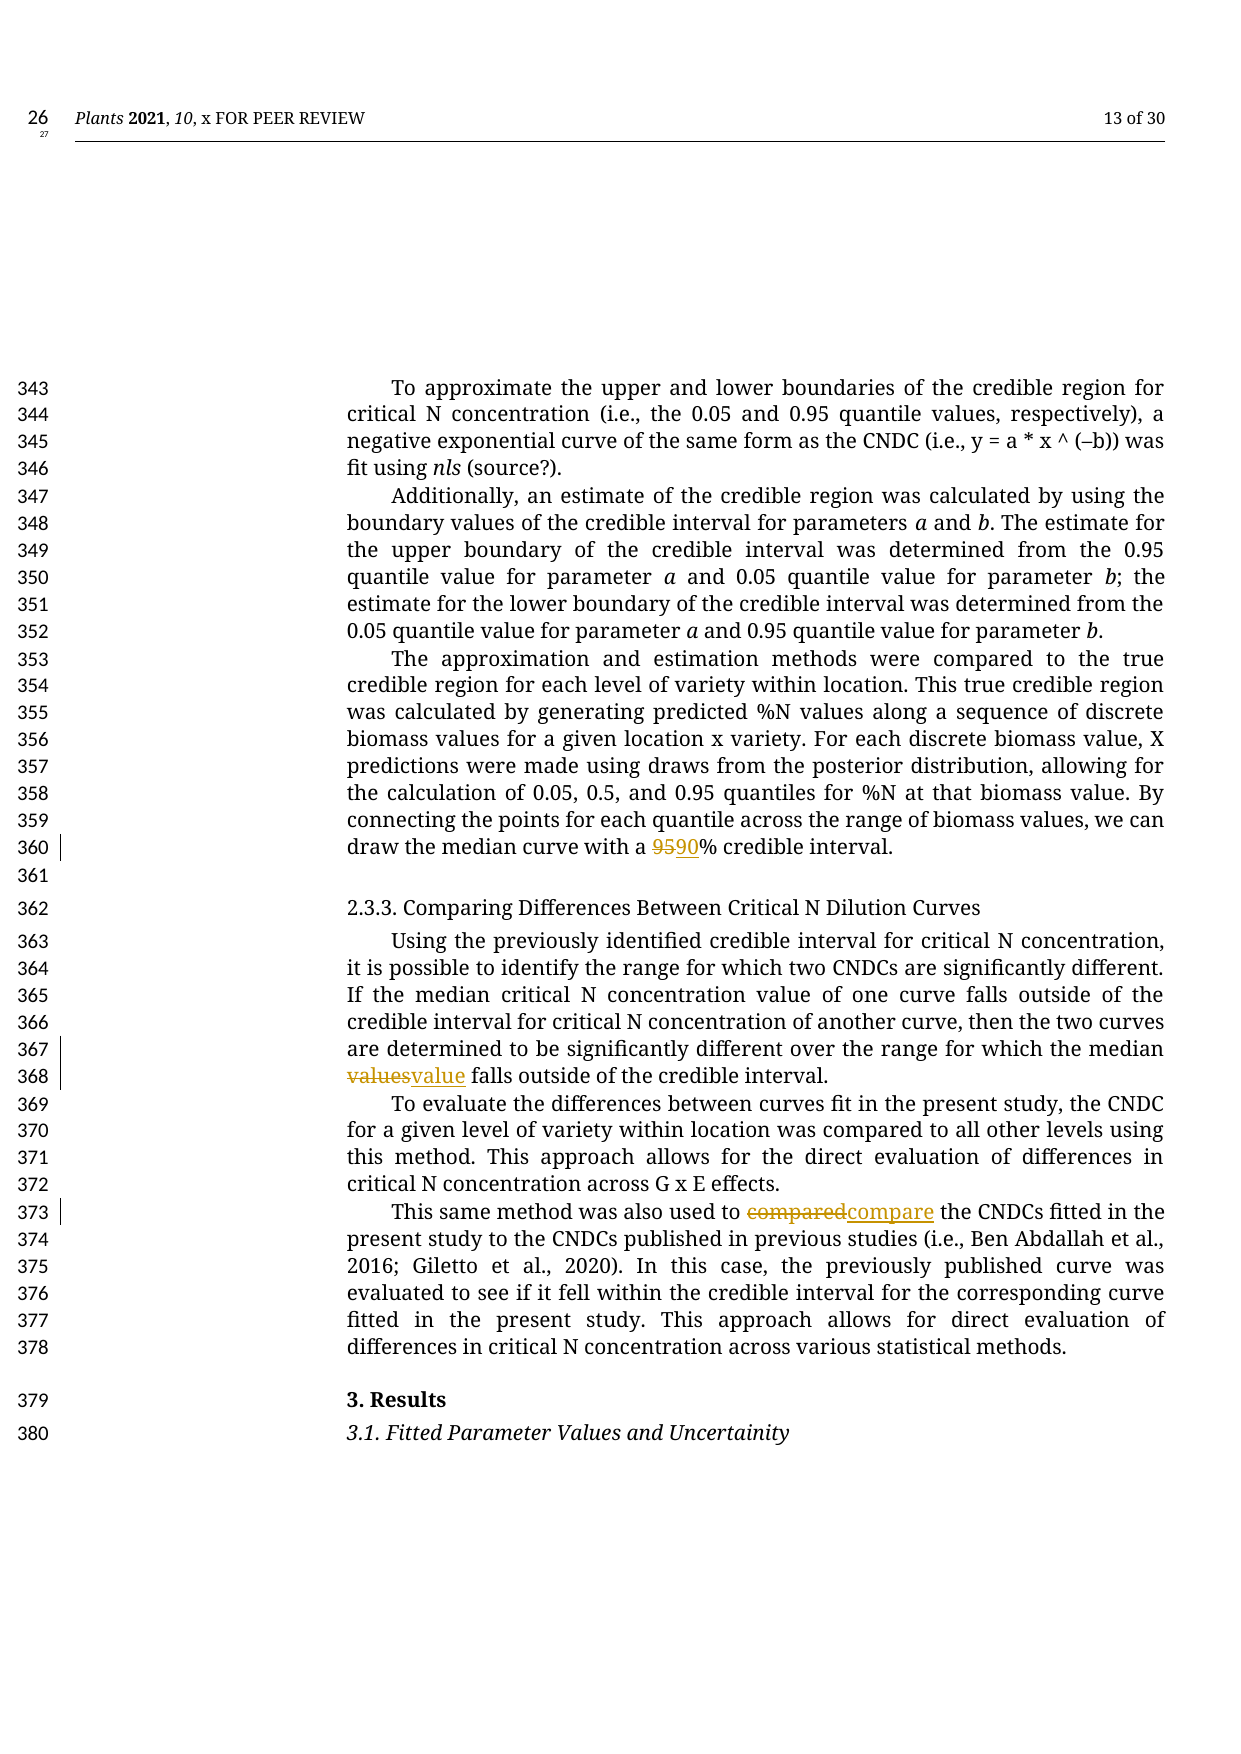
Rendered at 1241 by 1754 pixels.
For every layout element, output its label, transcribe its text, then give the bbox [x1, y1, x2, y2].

text To evaluate the differences between curves fit in the present study, the CNDC for a given level of variety within location was compared to all other levels using this method. This approach allows for the direct evaluation of differences in critical N concentration across G x E effects. [347, 1090, 1165, 1198]
text To approximate the upper and lower boundaries of the credible region for critical N concentration (i.e., the 0.05 and 0.95 quantile values, respectively), a negative exponential curve of the same form as the CNDC (i.e., y = a * x ^ (–b)) was fit using nls (source?). [347, 374, 1165, 482]
text The approximation and estimation methods were compared to the true credible region for each level of variety within location. This true credible region was calculated by generating predicted %N values along a sequence of discrete biomass values for a given location x variety. For each discrete biomass value, X predictions were made using draws from the posterior distribution, allowing for the calculation of 0.05, 0.5, and 0.95 quantiles for %N at that biomass value. By connecting the points for each quantile across the range of biomass values, we can draw the median curve with a % credible interval. [347, 644, 1165, 861]
text 3. Results [347, 1385, 1165, 1412]
subtitle 3.1. Fitted Parameter Values and Uncertainity [347, 1419, 1165, 1446]
text Additionally, an estimate of the credible region was calculated by using the boundary values of the credible interval for parameters a and b. The estimate for the upper boundary of the credible interval was determined from the 0.95 quantile value for parameter a and 0.05 quantile value for parameter b; the estimate for the lower boundary of the credible interval was determined from the 0.05 quantile value for parameter a and 0.95 quantile value for parameter b. [347, 482, 1165, 644]
text Using the previously identified credible interval for critical N concentration, it is possible to identify the range for which two CNDCs are significantly different. If the median critical N concentration value of one curve falls outside of the credible interval for critical N concentration of another curve, then the two curves are determined to be significantly different over the range for which the median falls outside of the credible interval. [347, 927, 1165, 1090]
subtitle 2.3.3. Comparing Differences Between Critical N Dilution Curves [347, 894, 1165, 921]
text This same method was also used to the CNDCs fitted in the present study to the CNDCs published in previous studies (i.e., Ben Abdallah et al., 2016; Giletto et al., 2020). In this case, the previously published curve was evaluated to see if it fell within the credible interval for the corresponding curve fitted in the present study. This approach allows for direct evaluation of differences in critical N concentration across various statistical methods. [347, 1198, 1165, 1360]
